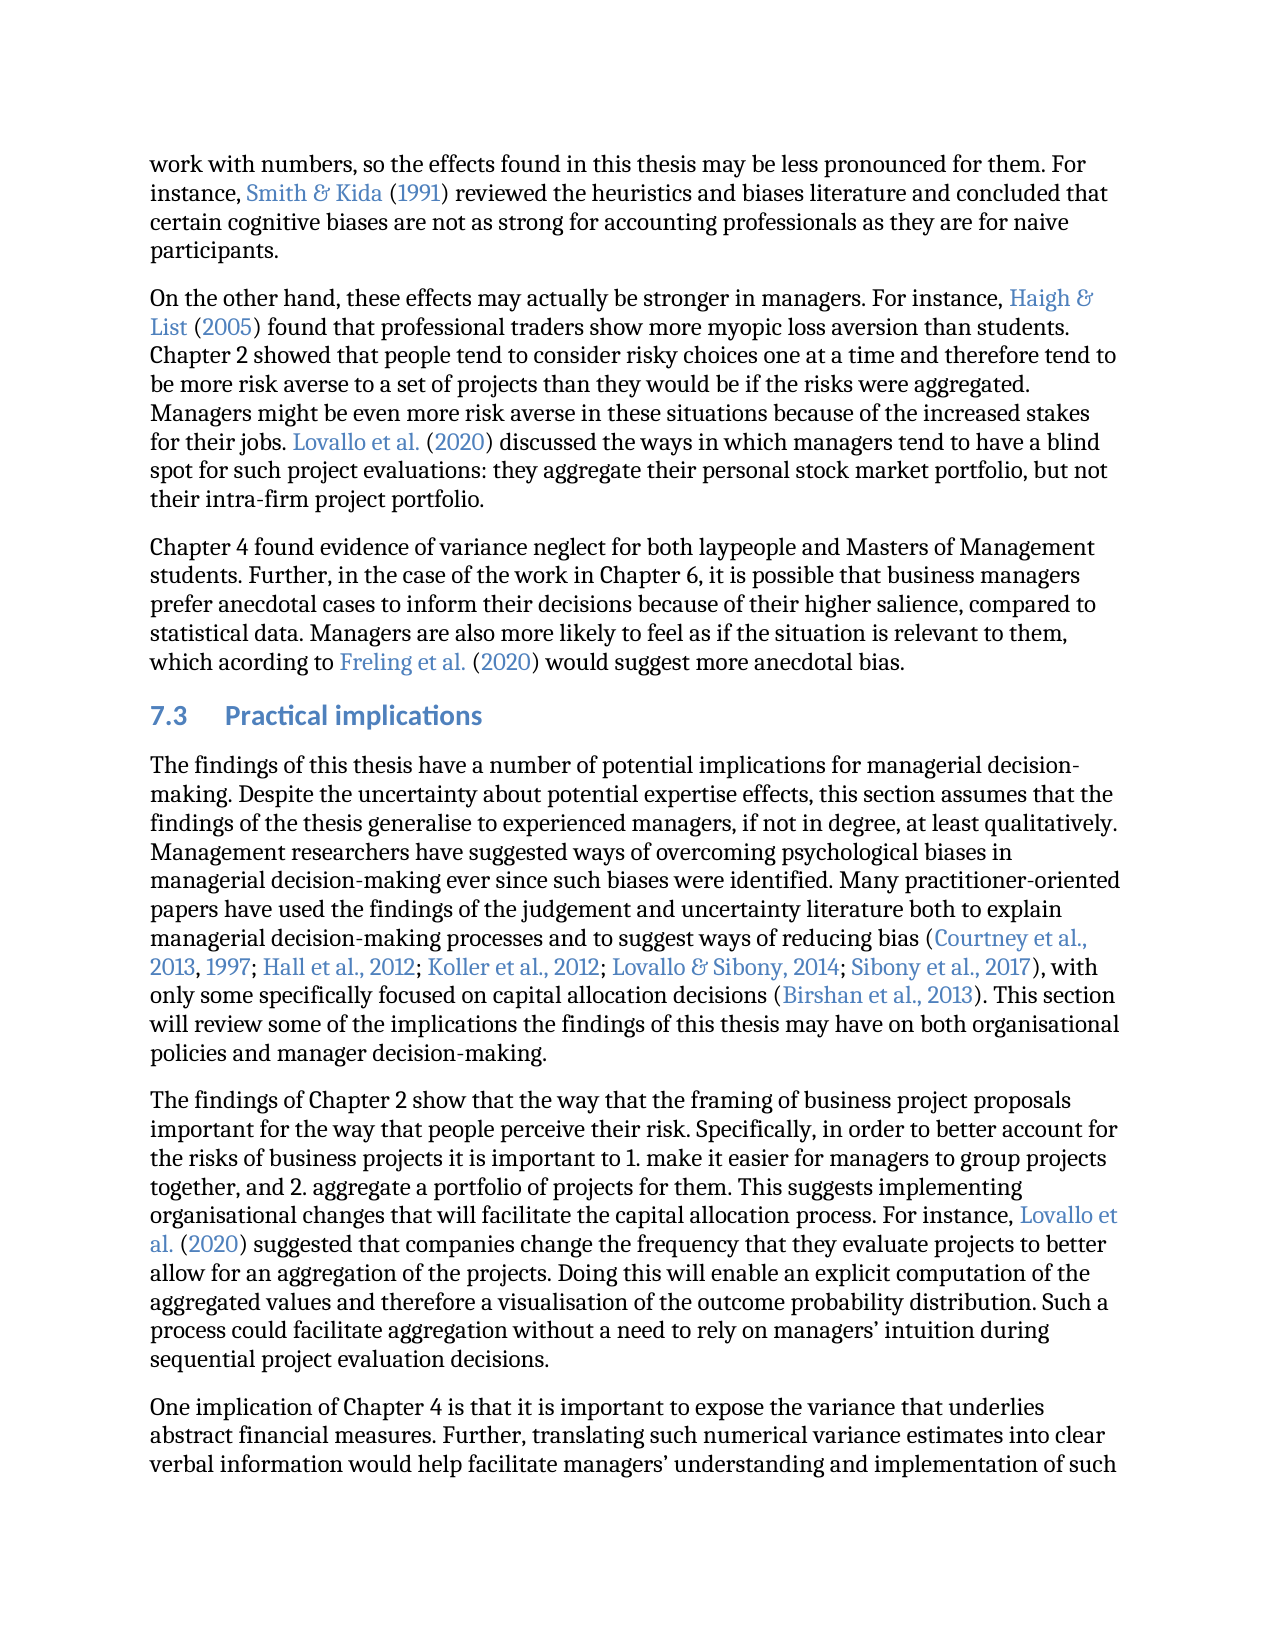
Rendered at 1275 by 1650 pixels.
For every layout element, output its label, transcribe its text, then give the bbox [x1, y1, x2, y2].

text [150, 150, 1125, 265]
text The findings of Chapter 2 show that the way that the framing of business project proposals important for the way that people perceive their risk. Specifically, in order to better account for the risks of business projects it is important to 1. make it easier for managers to group projects together, and 2. aggregate a portfolio of projects for them. This suggests implementing organisational changes that will facilitate the capital allocation process. For instance, Lovallo et al. (2020) suggested that companies change the frequency that they evaluate projects to better allow for an aggregation of the projects. Doing this will enable an explicit computation of the aggregated values and therefore a visualisation of the outcome probability distribution. Such a process could facilitate aggregation without a need to rely on managers’ intuition during sequential project evaluation decisions. [150, 1086, 1125, 1374]
text The findings of this thesis have a number of potential implications for managerial decision-making. Despite the uncertainty about potential expertise effects, this section assumes that the findings of the thesis generalise to experienced managers, if not in degree, at least qualitatively. Management researchers have suggested ways of overcoming psychological biases in managerial decision-making ever since such biases were identified. Many practitioner-oriented papers have used the findings of the judgement and uncertainty literature both to explain managerial decision-making processes and to suggest ways of reducing bias (Courtney et al., 2013, 1997; Hall et al., 2012; Koller et al., 2012; Lovallo & Sibony, 2014; Sibony et al., 2017), with only some specifically focused on capital allocation decisions (Birshan et al., 2013). This section will review some of the implications the findings of this thesis may have on both organisational policies and manager decision-making. [150, 751, 1125, 1068]
text On the other hand, these effects may actually be stronger in managers. For instance, Haigh & List (2005) found that professional traders show more myopic loss aversion than students. Chapter 2 showed that people tend to consider risky choices one at a time and therefore tend to be more risk averse to a set of projects than they would be if the risks were aggregated. Managers might be even more risk averse in these situations because of the increased stakes for their jobs. Lovallo et al. (2020) discussed the ways in which managers tend to have a blind spot for such project evaluations: they aggregate their personal stock market portfolio, but not their intra-firm project portfolio. [150, 284, 1125, 514]
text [150, 1393, 1125, 1479]
subtitle 7.3 Practical implications [150, 697, 1125, 733]
text Chapter 4 found evidence of variance neglect for both laypeople and Masters of Management students. Further, in the case of the work in Chapter 6, it is possible that business managers prefer anecdotal cases to inform their decisions because of their higher salience, compared to statistical data. Managers are also more likely to feel as if the situation is relevant to them, which acording to Freling et al. (2020) would suggest more anecdotal bias. [150, 532, 1125, 676]
